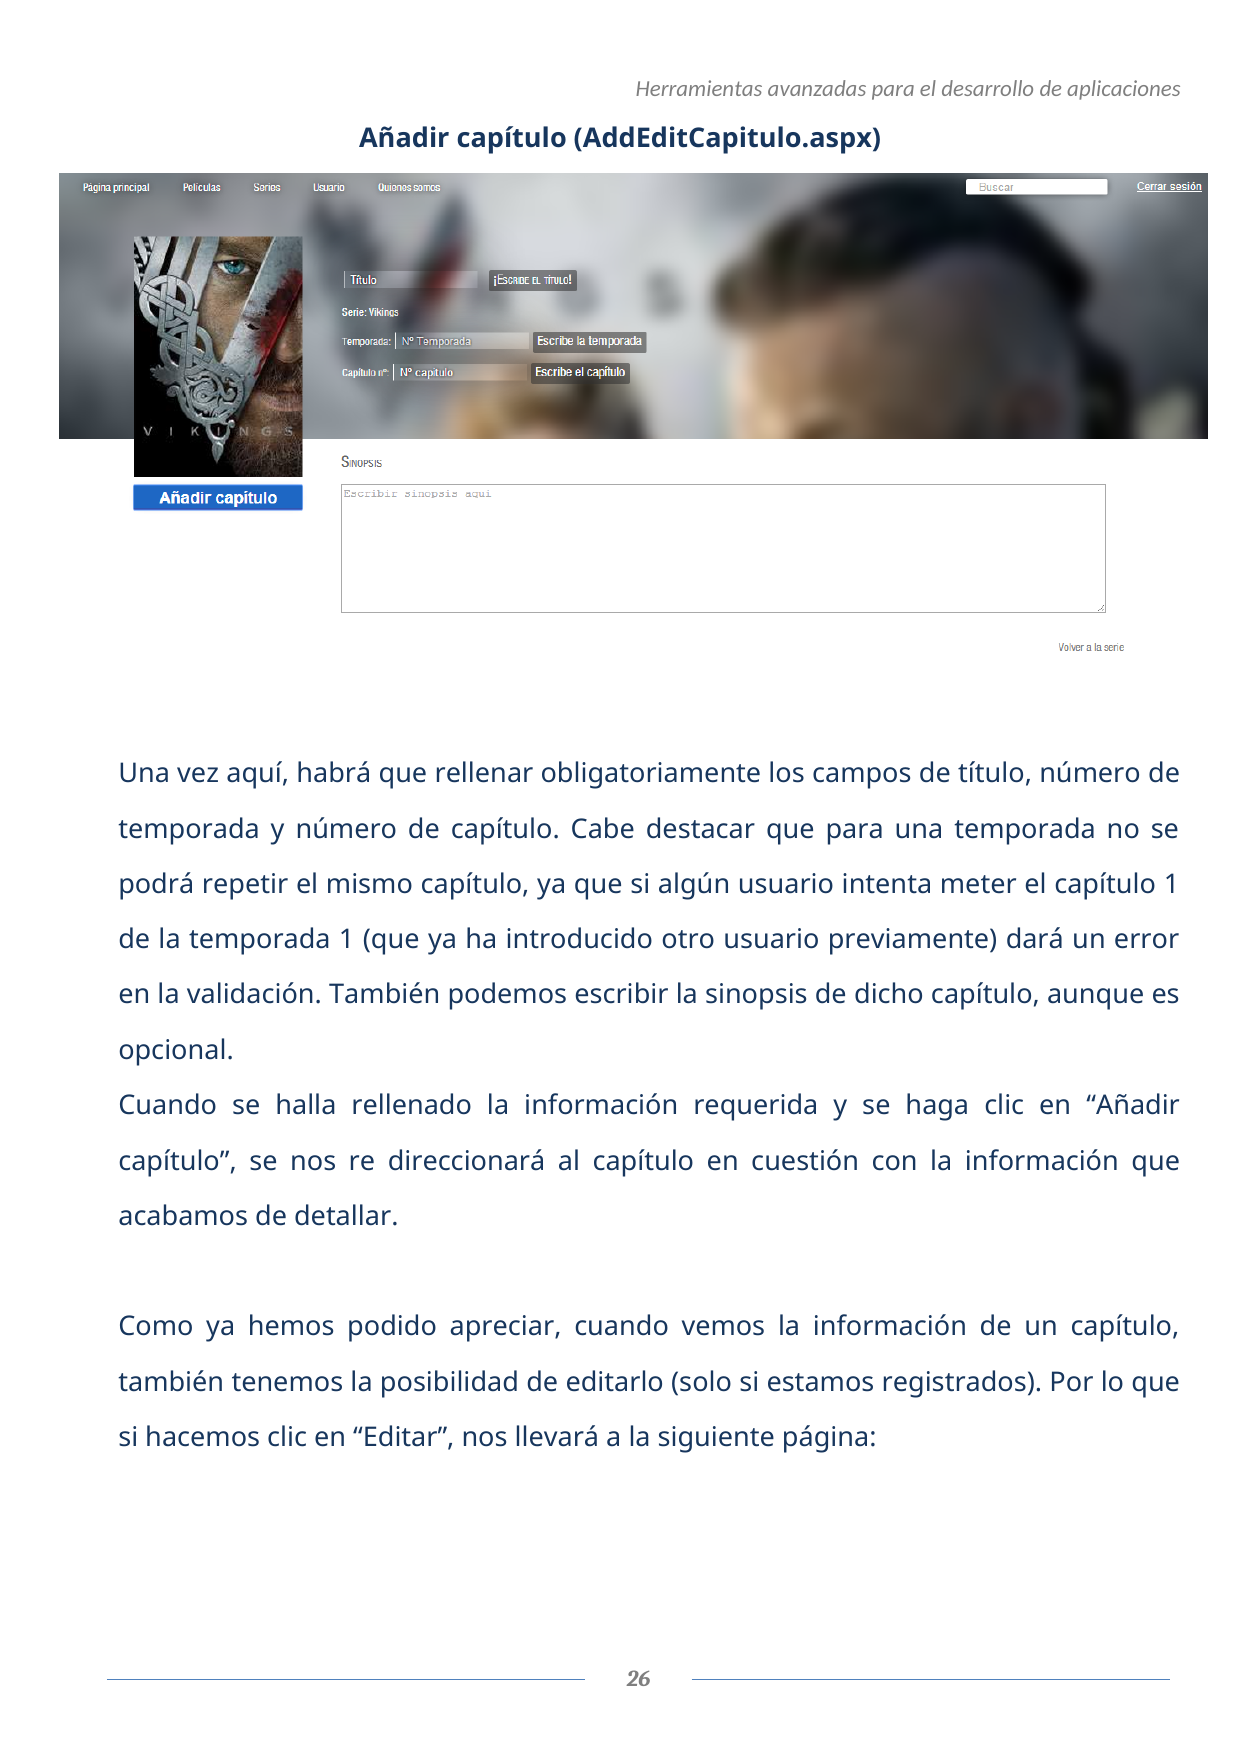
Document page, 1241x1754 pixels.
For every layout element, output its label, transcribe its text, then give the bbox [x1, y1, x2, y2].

picture [59, 173, 1208, 740]
text Una vez aquí, habrá que rellenar obligatoriamente los campos de título, número de temporada y número de capítulo. Cabe destacar que para una temporada no se podrá repetir el mismo capítulo, ya que si algún usuario intenta meter el capítulo 1 de la temporada 1 (que ya ha introducido otro usuario previamente) dará un error en la validación. También podemos escribir la sinopsis de dicho capítulo, aunque es opcional. [118, 754, 1181, 1067]
text Añadir capítulo (AddEditCapitulo.aspx) [59, 118, 1181, 155]
text Como ya hemos podido apreciar, cuando vemos la información de un capítulo, también tenemos la posibilidad de editarlo (solo si estamos registrados). Por lo que si hacemos clic en “Editar”, nos llevará a la siguiente página: [118, 1307, 1181, 1454]
text Cuando se halla rellenado la información requerida y se haga clic en “Añadir capítulo”, se nos re direccionará al capítulo en cuestión con la información que acabamos de detallar. [118, 1086, 1181, 1233]
